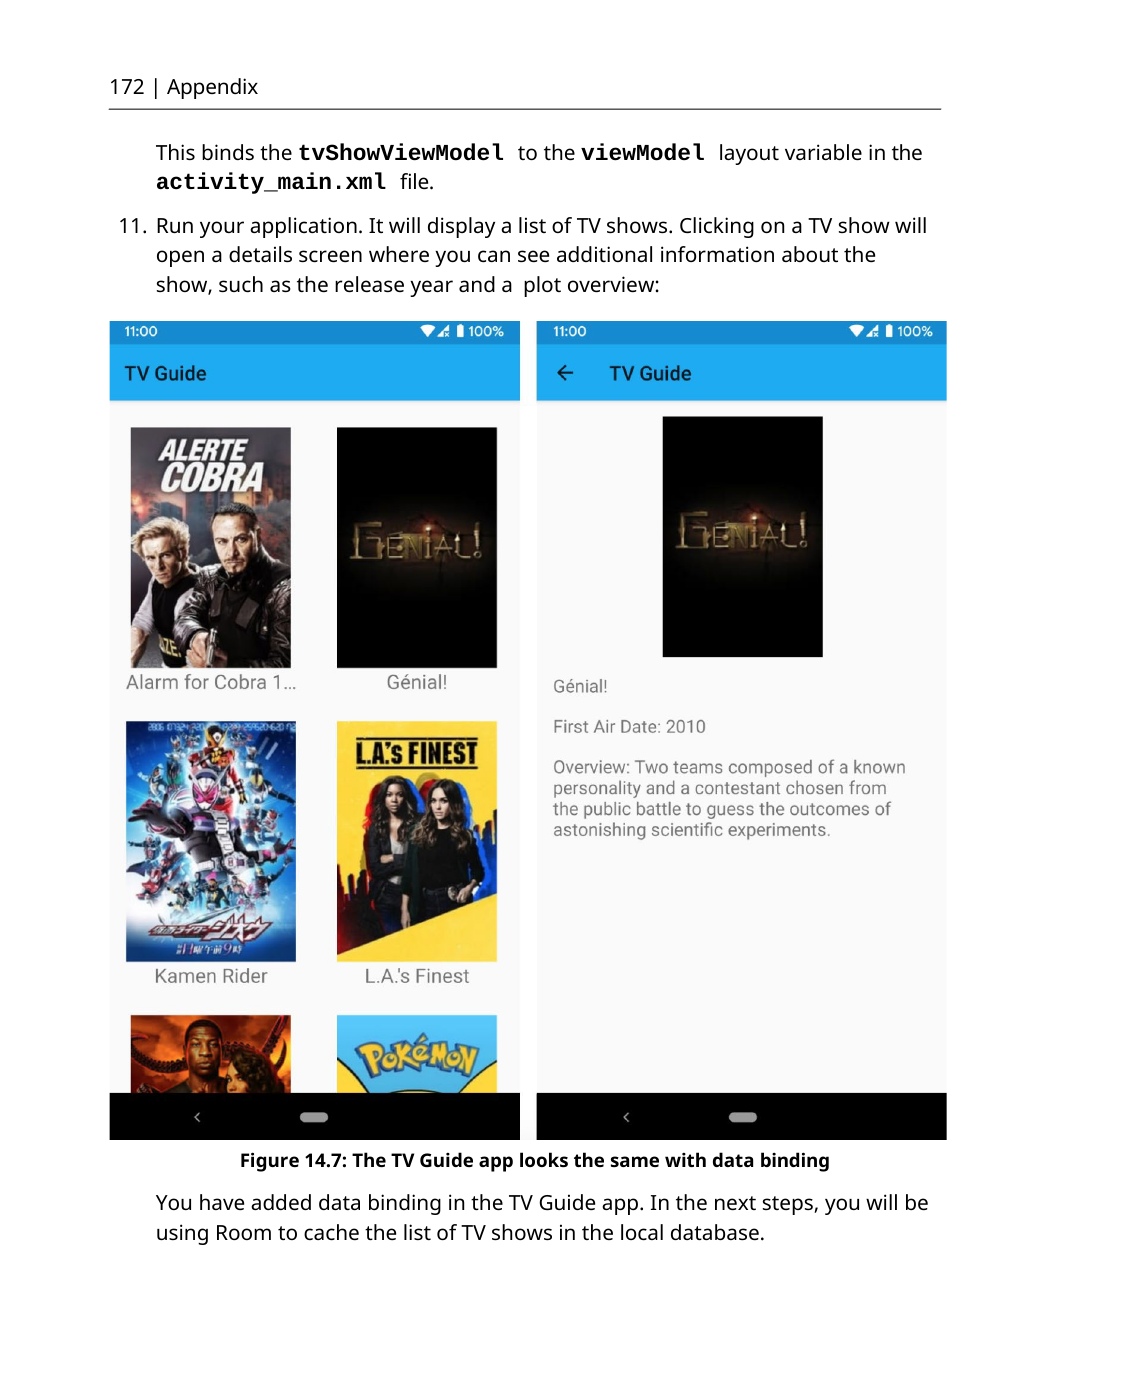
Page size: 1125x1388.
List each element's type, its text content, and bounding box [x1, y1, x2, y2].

list Run your application. It will display a list of TV shows. Clicking on a TV show will open a details screen where you can see additional information about the show, such as the release year and a plot overview: [118, 211, 933, 298]
text activity_main.xml file. [156, 167, 1029, 197]
picture [109, 321, 947, 1140]
text This binds the tvShowViewModel to the viewModel layout variable in the [156, 138, 1029, 167]
text You have added data binding in the TV Guide app. In the next steps, you will be using Room to cache the list of TV shows in the local database. [156, 1188, 937, 1246]
